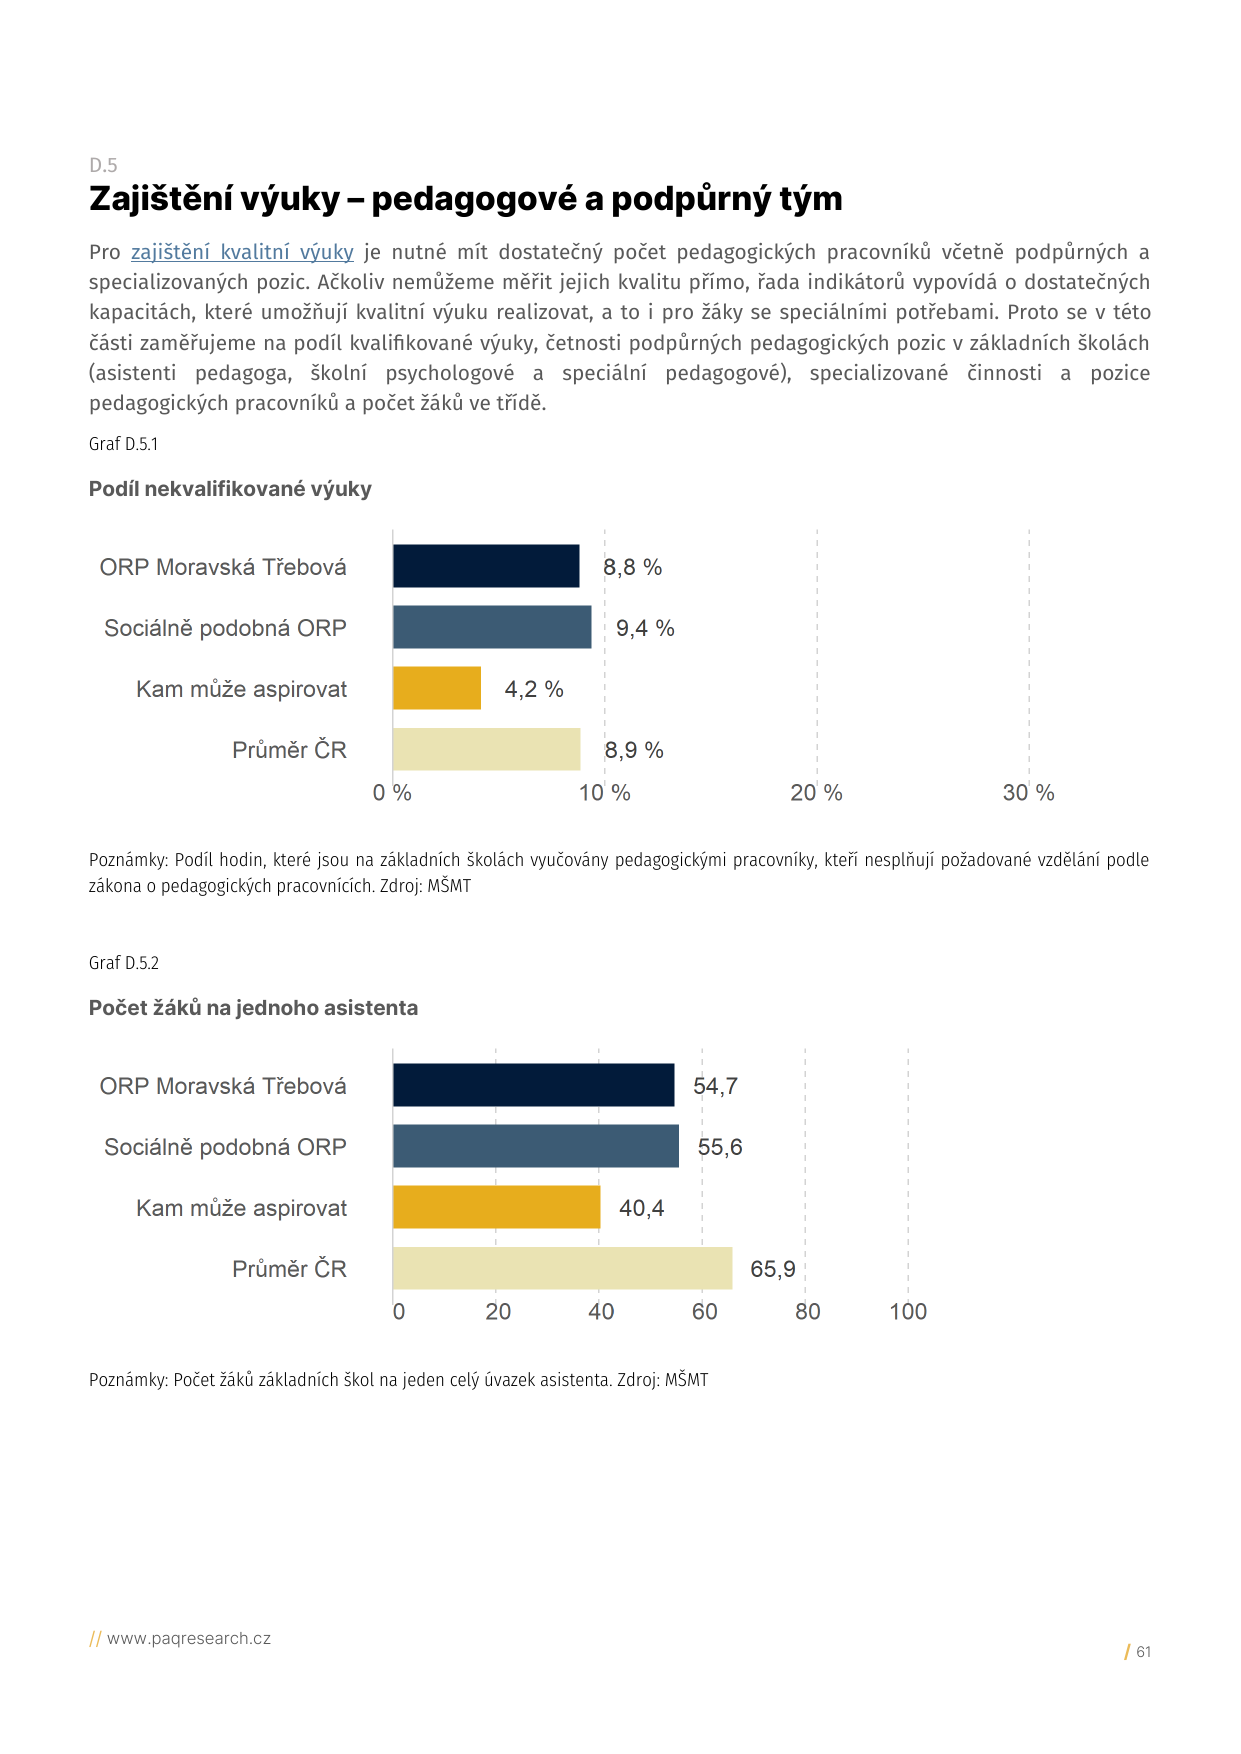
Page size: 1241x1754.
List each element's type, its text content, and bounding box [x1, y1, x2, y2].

text Poznámky: Počet žáků základních škol na jeden celý úvazek asistenta. Zdroj: MŠMT [89, 1368, 1152, 1391]
picture [88, 1020, 1139, 1352]
picture [88, 501, 1139, 833]
text Graf D.5.1 [89, 433, 1152, 455]
text Pro zajištění kvalitní výuky je nutné mít dostatečný počet pedagogických pracovníků včetně podpůrných a specializovaných pozic. Ačkoliv nemůžeme měřit jejich kvalitu přímo, řada indikátorů vypovídá o dostatečných kapacitách, které umožňují kvalitní výuku realizovat, a to i pro žáky se speciálními potřebami. Proto se v této části zaměřujeme na podíl kvalifikované výuky, četnosti podpůrných pedagogických pozic v základních školách (asistenti pedagoga, školní psychologové a speciální pedagogové), specializované činnosti a pozice pedagogických pracovníků a počet žáků ve třídě. [89, 235, 1152, 416]
text D.5 [89, 148, 1152, 178]
text Počet žáků na jednoho asistenta [89, 990, 1152, 1020]
subtitle Zajištění výuky – pedagogové a podpůrný tým [89, 178, 1152, 218]
text Podíl nekvalifikované výuky [89, 471, 1152, 501]
text Poznámky: Podíl hodin, které jsou na základních školách vyučovány pedagogickými pracovníky, kteří nesplňují požadované vzdělání podle zákona o pedagogických pracovnících. Zdroj: MŠMT [89, 849, 1152, 898]
text Graf D.5.2 [89, 952, 1152, 974]
